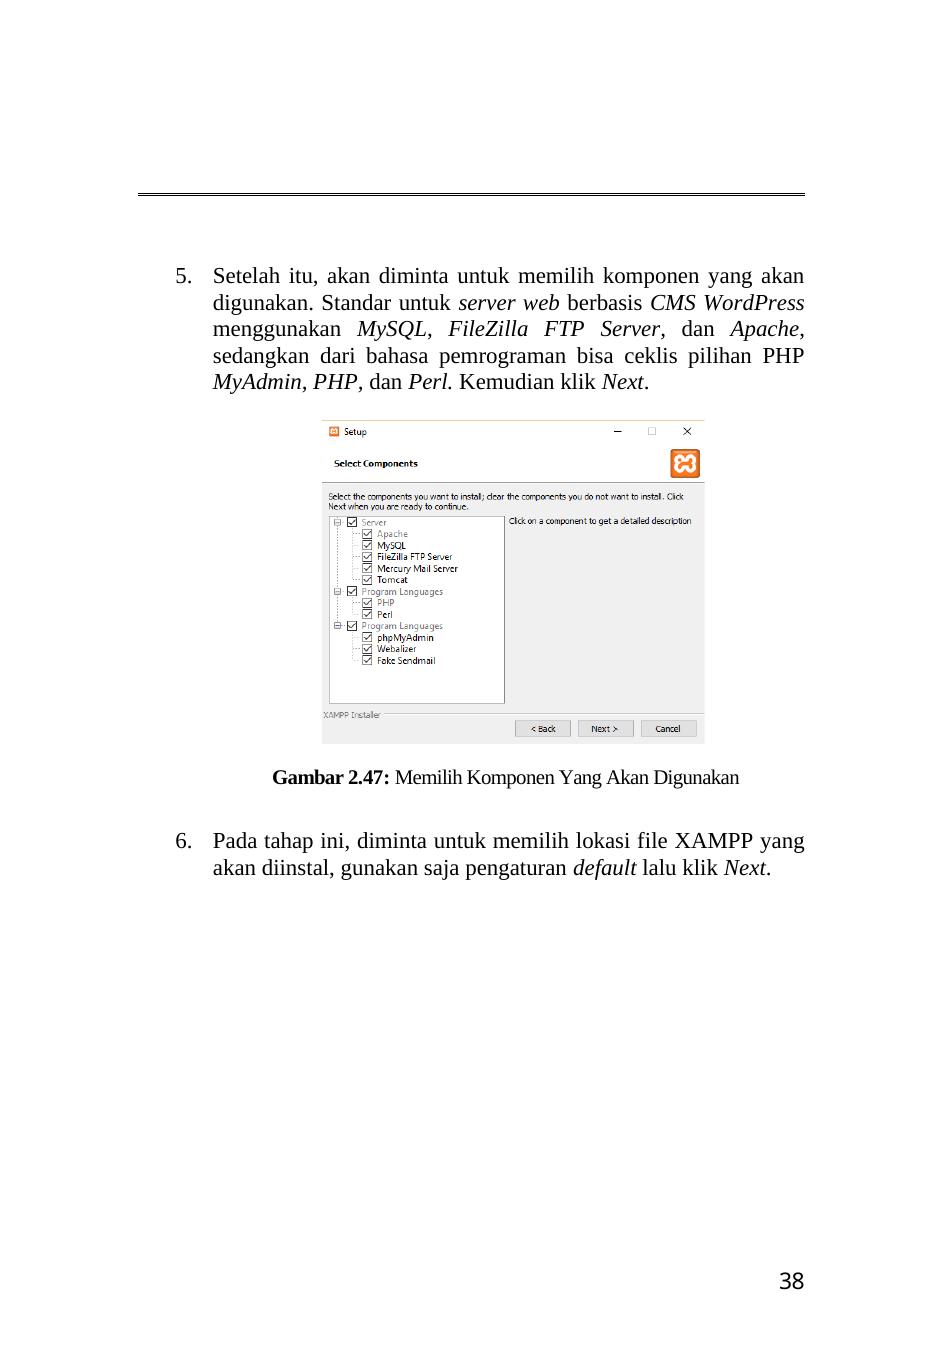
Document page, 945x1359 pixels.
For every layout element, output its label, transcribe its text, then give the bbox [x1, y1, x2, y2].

picture [322, 420, 705, 744]
text Gambar 2.47: Memilih Komponen Yang Akan Digunakan [138, 765, 805, 789]
list Pada tahap ini, diminta untuk memilih lokasi file XAMPP yang akan diinstal, gunakan saja pengaturan default lalu klik Next. [175, 828, 805, 880]
list Setelah itu, akan diminta untuk memilih komponen yang akan digunakan. Standar untuk server web berbasis CMS WordPress menggunakan MySQL, FileZilla FTP Server, dan Apache, sedangkan dari bahasa pemrograman bisa ceklis pilihan PHP MyAdmin, PHP, dan Perl. Kemudian klik Next. [175, 263, 805, 394]
